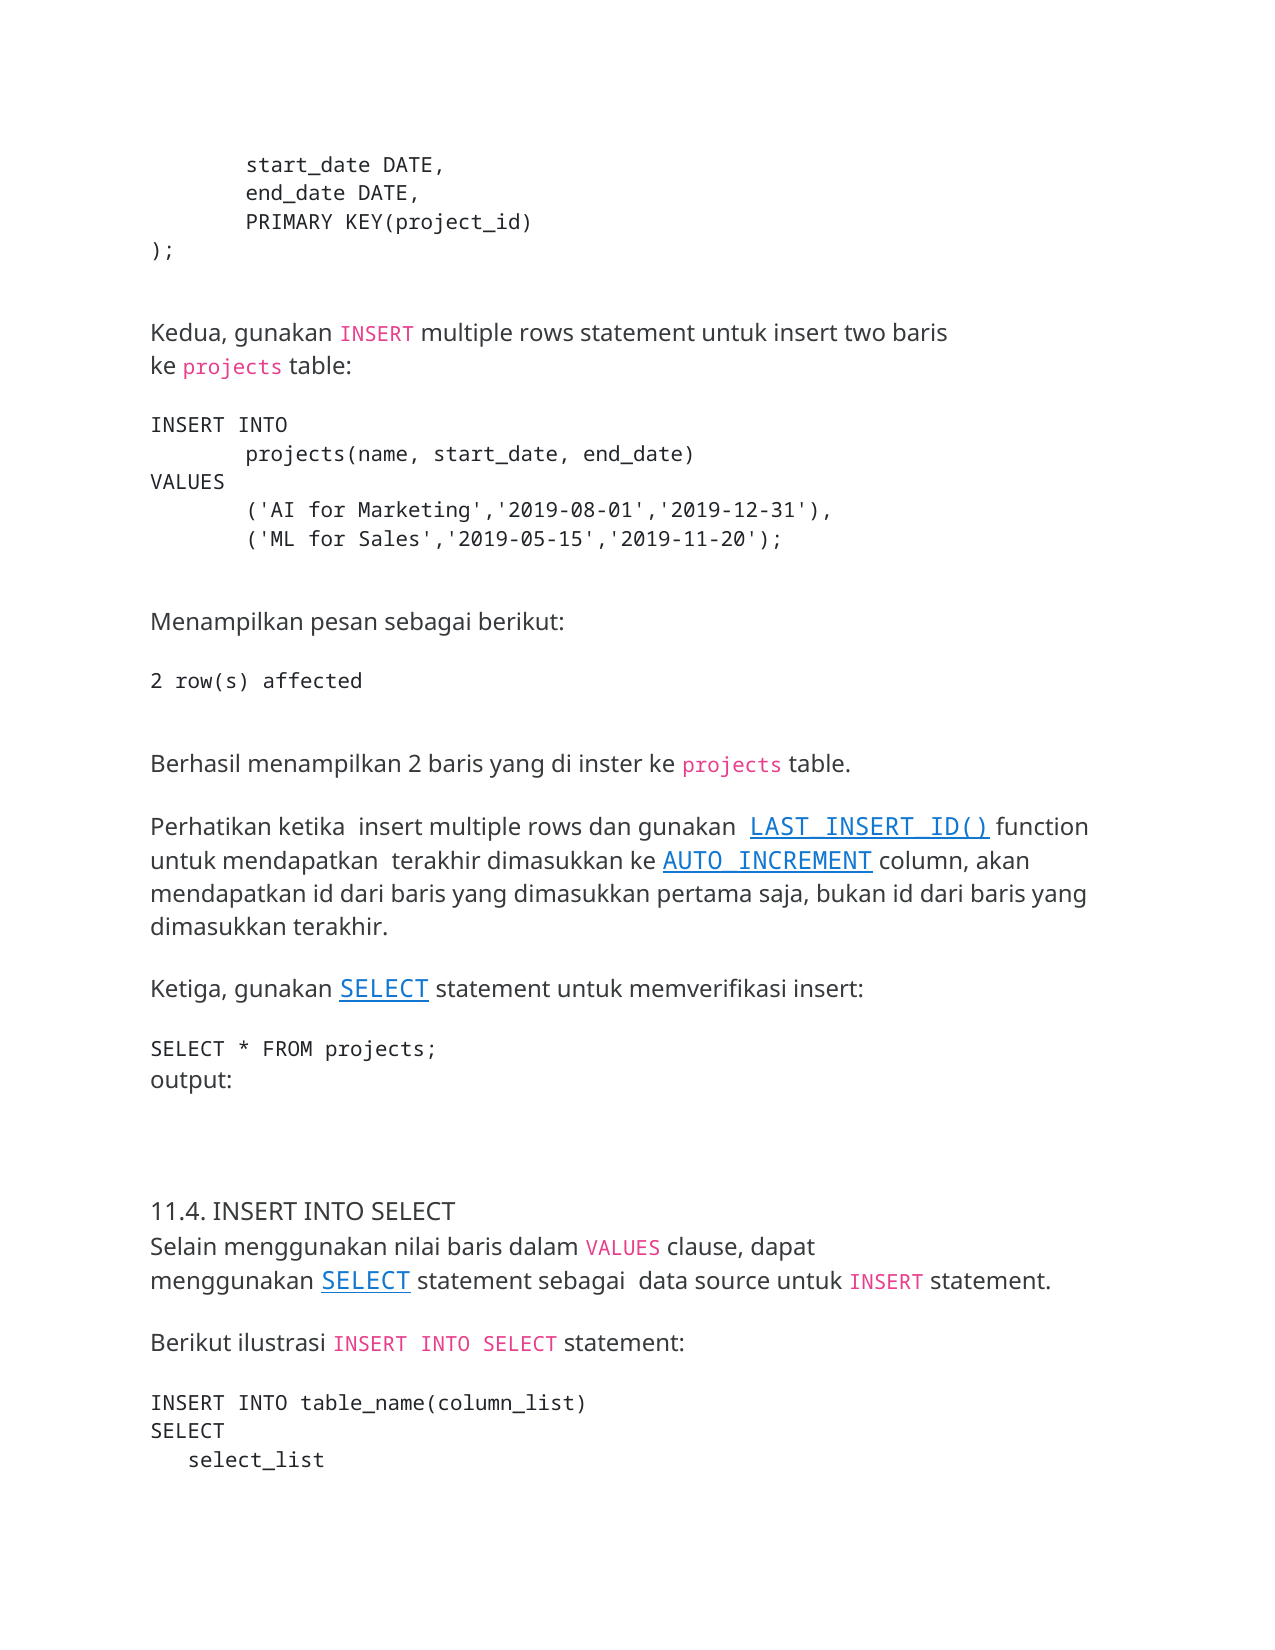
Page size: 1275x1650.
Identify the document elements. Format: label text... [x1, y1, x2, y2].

text SELECT * FROM projects; [150, 1034, 1125, 1063]
text Berhasil menampilkan 2 baris yang di inster ke projects table. [150, 747, 1125, 779]
text SELECT [150, 1416, 1125, 1445]
text start_date DATE, [150, 150, 1125, 178]
text Berikut ilustrasi INSERT INTO SELECT statement: [150, 1326, 1125, 1359]
text Selain menggunakan nilai baris dalam VALUES clause, dapat menggunakan SELECT statement sebagai data source untuk INSERT statement. [150, 1230, 1125, 1297]
text ('AI for Marketing','2019-08-01','2019-12-31'), [150, 496, 1125, 524]
text ); [150, 235, 1125, 264]
text end_date DATE, [150, 178, 1125, 207]
text Perhatikan ketika insert multiple rows dan gunakan LAST_INSERT_ID() function untuk mendapatkan terakhir dimasukkan ke AUTO_INCREMENT column, akan mendapatkan id dari baris yang dimasukkan pertama saja, bukan id dari baris yang dimasukkan terakhir. [150, 808, 1125, 942]
subtitle 11.4. INSERT INTO SELECT [150, 1193, 1125, 1227]
text Menampilkan pesan sebagai berikut: [150, 604, 1125, 637]
text 2 row(s) affected [150, 666, 1125, 695]
text select_list [150, 1445, 1125, 1473]
text INSERT INTO [150, 410, 1125, 439]
text PRIMARY KEY(project_id) [150, 207, 1125, 235]
text output: [150, 1063, 1125, 1095]
text Kedua, gunakan INSERT multiple rows statement untuk insert two baris ke projects table: [150, 316, 1125, 381]
text ('ML for Sales','2019-05-15','2019-11-20'); [150, 524, 1125, 552]
text Ketiga, gunakan SELECT statement untuk memverifikasi insert: [150, 971, 1125, 1005]
text projects(name, start_date, end_date) [150, 439, 1125, 467]
text VALUES [150, 467, 1125, 496]
text INSERT INTO table_name(column_list) [150, 1388, 1125, 1416]
